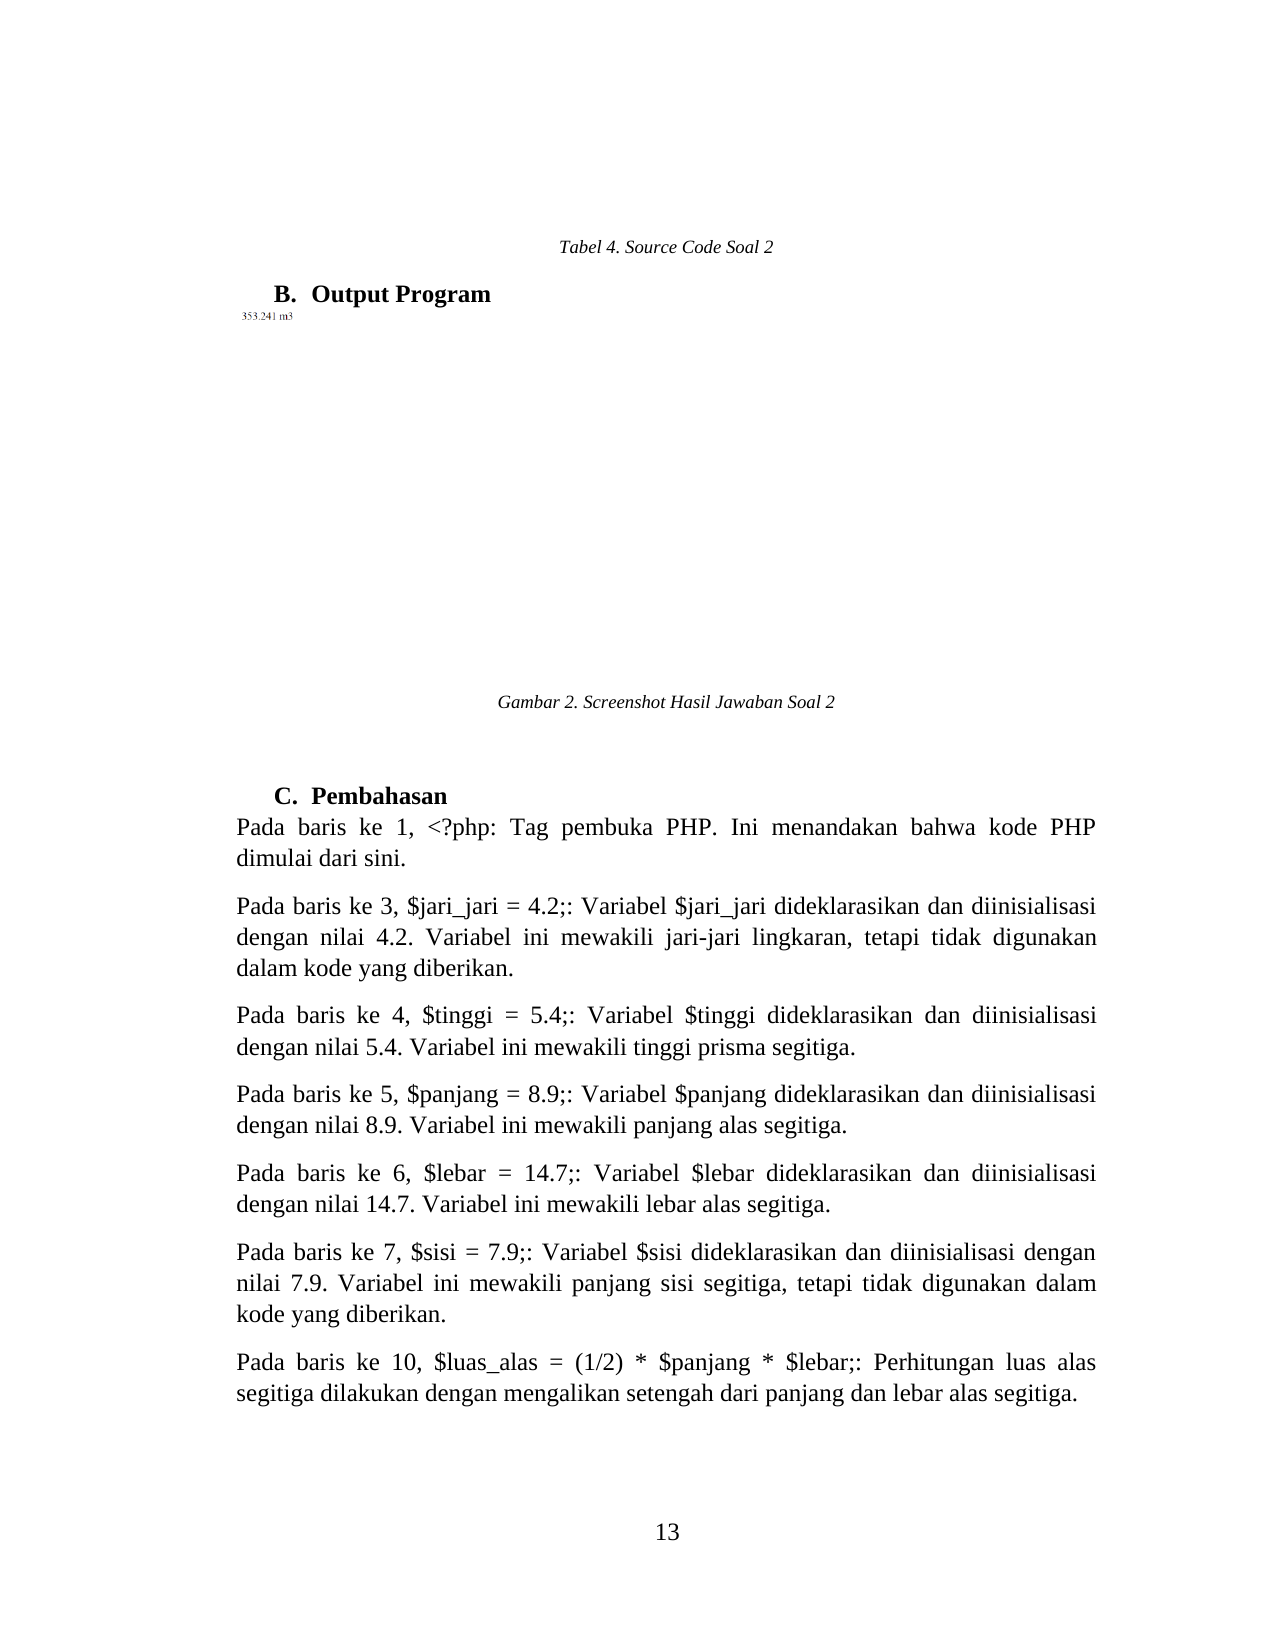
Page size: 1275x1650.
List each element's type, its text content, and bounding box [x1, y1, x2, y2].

text Pada baris ke 5, $panjang = 8.9;: Variabel $panjang dideklarasikan dan diinisialisasi dengan nilai 8.9. Variabel ini mewakili panjang alas segitiga. [236, 1079, 1098, 1139]
subtitle Output Program [274, 279, 1098, 307]
text Pada baris ke 10, $luas_alas = (1/2) * $panjang * $lebar;: Perhitungan luas alas segitiga dilakukan dengan mengalikan setengah dari panjang dan lebar alas segitiga. [236, 1347, 1098, 1406]
text Pada baris ke 3, $jari_jari = 4.2;: Variabel $jari_jari dideklarasikan dan diinisialisasi dengan nilai 4.2. Variabel ini mewakili jari-jari lingkaran, tetapi tidak digunakan dalam kode yang diberikan. [236, 891, 1098, 982]
text Gambar 2. Screenshot Hasil Jawaban Soal 2 [236, 691, 1098, 712]
text Tabel 4. Source Code Soal 2 [236, 236, 1098, 258]
text Pada baris ke 4, $tinggi = 5.4;: Variabel $tinggi dideklarasikan dan diinisialisasi dengan nilai 5.4. Variabel ini mewakili tinggi prisma segitiga. [236, 1001, 1098, 1060]
picture [236, 309, 1098, 672]
text Pada baris ke 6, $lebar = 14.7;: Variabel $lebar dideklarasikan dan diinisialisasi dengan nilai 14.7. Variabel ini mewakili lebar alas segitiga. [236, 1158, 1098, 1218]
subtitle Pembahasan [274, 781, 1098, 810]
text Pada baris ke 1, <?php: Tag pembuka PHP. Ini menandakan bahwa kode PHP dimulai dari sini. [236, 812, 1098, 872]
text Pada baris ke 7, $sisi = 7.9;: Variabel $sisi dideklarasikan dan diinisialisasi dengan nilai 7.9. Variabel ini mewakili panjang sisi segitiga, tetapi tidak digunakan dalam kode yang diberikan. [236, 1237, 1098, 1328]
